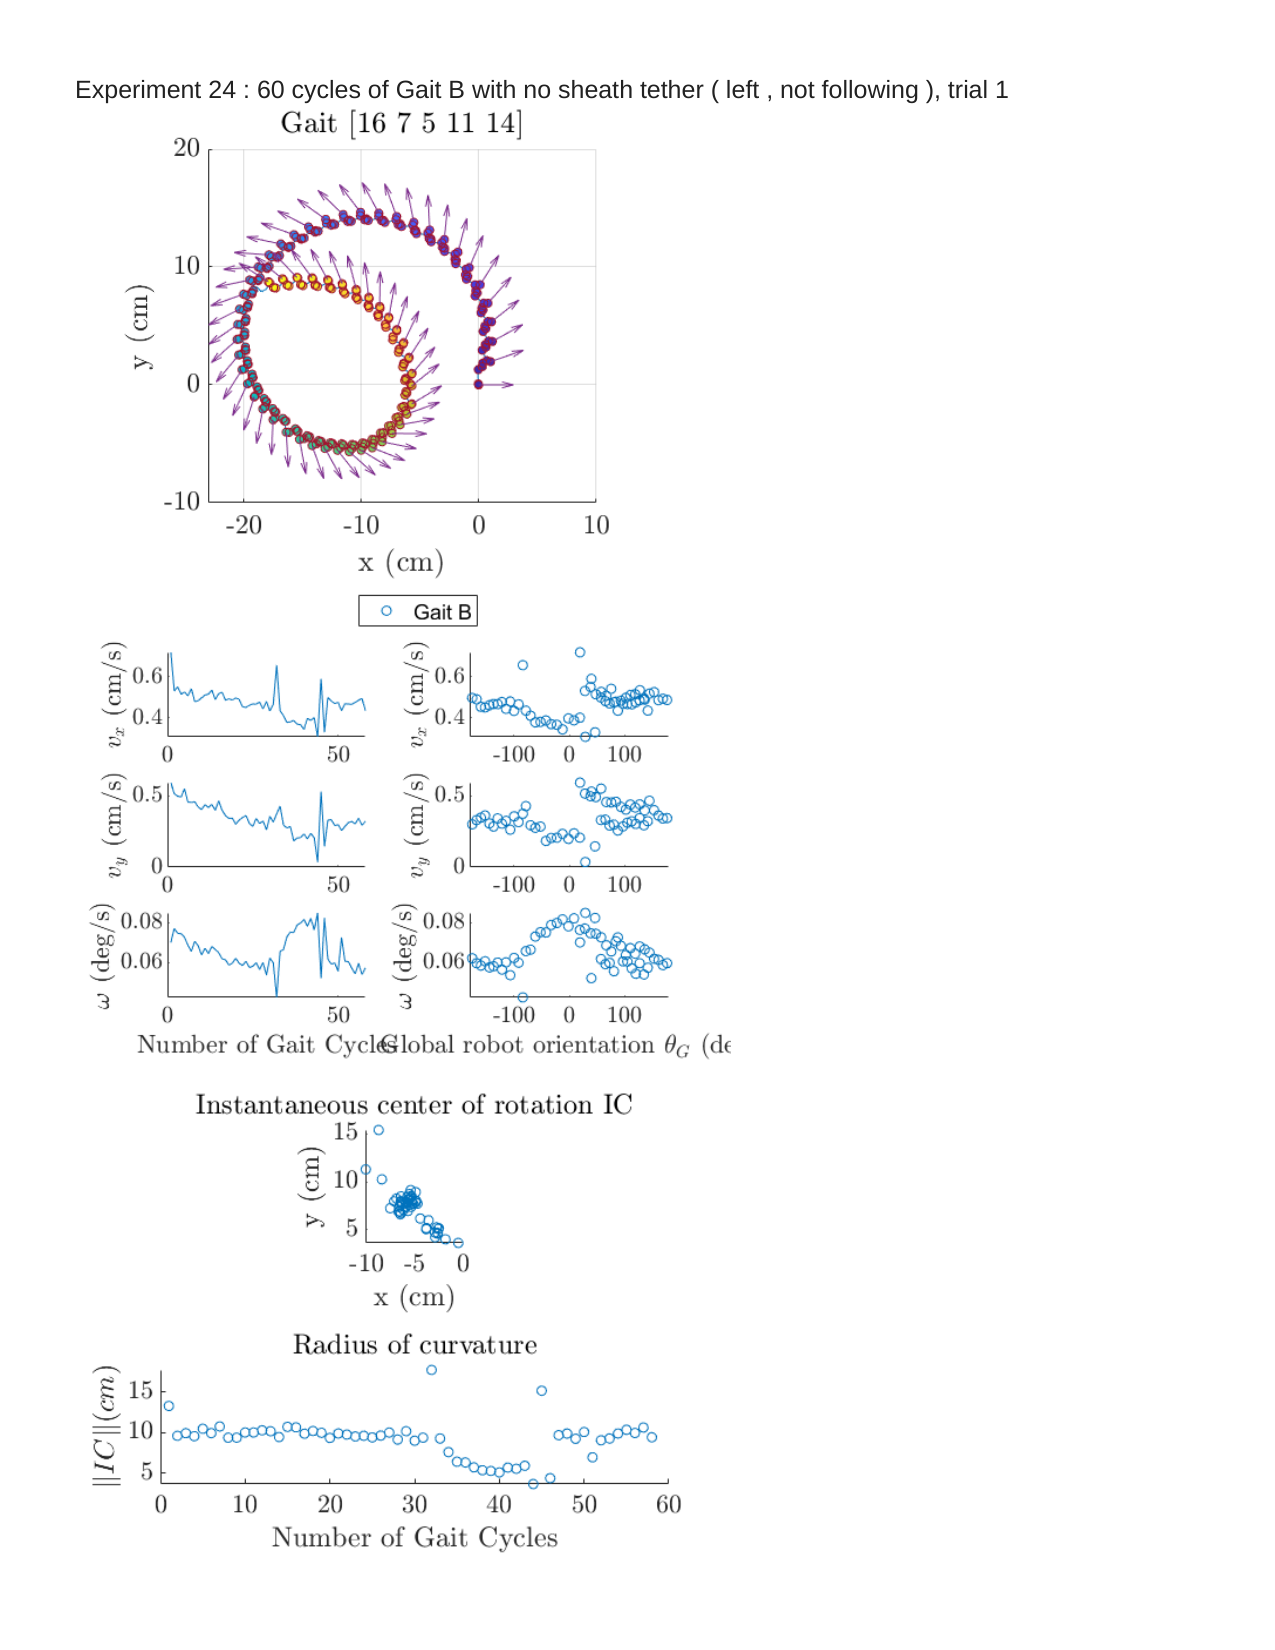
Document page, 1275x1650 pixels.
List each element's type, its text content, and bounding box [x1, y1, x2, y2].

picture [75, 1076, 731, 1570]
picture [75, 106, 707, 581]
text Experiment 24 : 60 cycles of Gait B with no sheath tether ( left , not following ), trial 1 [75, 75, 1200, 104]
picture [75, 582, 731, 1075]
